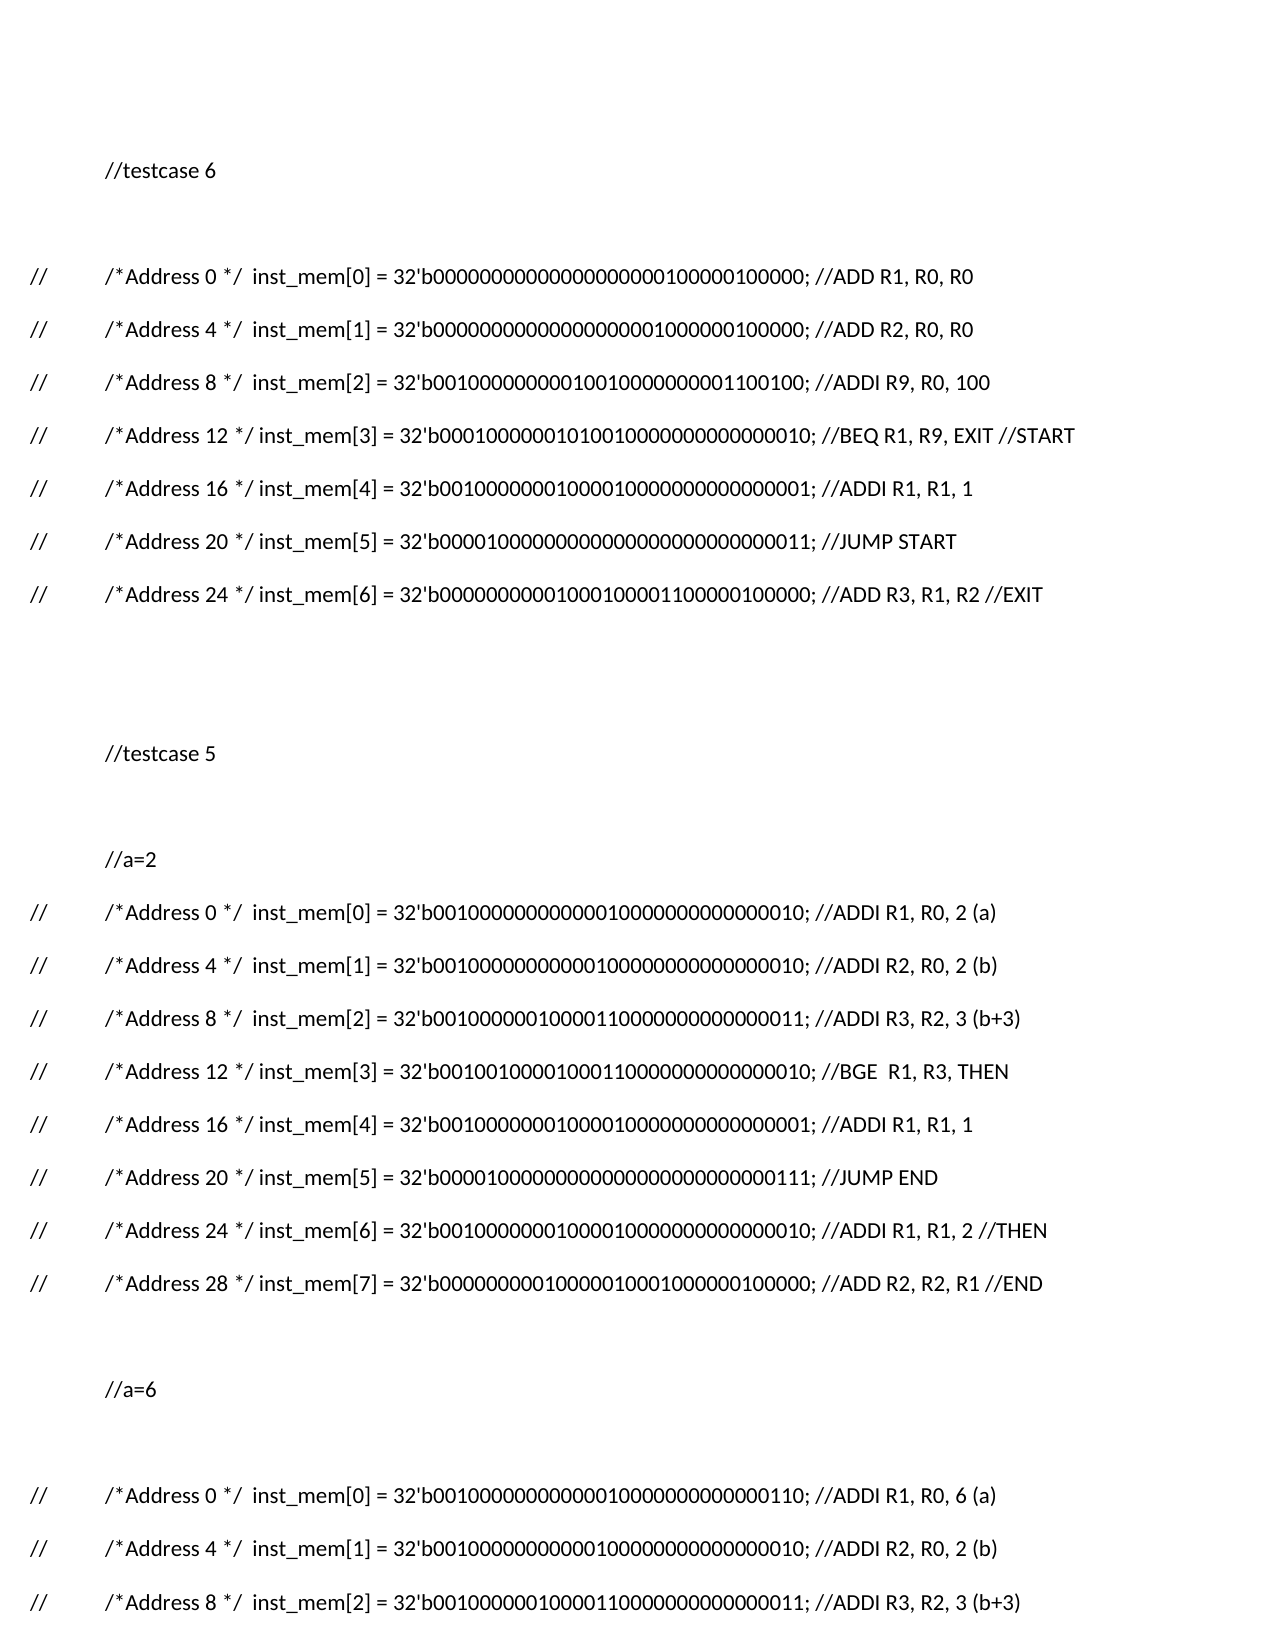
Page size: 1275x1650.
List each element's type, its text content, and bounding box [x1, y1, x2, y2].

text // /*Address 24 */ inst_mem[6] = 32'b00100000001000010000000000000010; //ADDI R1, R1, 2 //THEN [30, 1216, 1245, 1244]
text // /*Address 8 */ inst_mem[2] = 32'b00100000010000110000000000000011; //ADDI R3, R2, 3 (b+3) [30, 1588, 1245, 1616]
text // /*Address 16 */ inst_mem[4] = 32'b00100000001000010000000000000001; //ADDI R1, R1, 1 [30, 474, 1245, 502]
text // /*Address 8 */ inst_mem[2] = 32'b00100000000010010000000001100100; //ADDI R9, R0, 100 [30, 368, 1245, 396]
text // /*Address 4 */ inst_mem[1] = 32'b00100000000000100000000000000010; //ADDI R2, R0, 2 (b) [30, 951, 1245, 979]
text // /*Address 12 */ inst_mem[3] = 32'b00010000001010010000000000000010; //BEQ R1, R9, EXIT //START [30, 421, 1245, 449]
text // /*Address 4 */ inst_mem[1] = 32'b00000000000000000001000000100000; //ADD R2, R0, R0 [30, 315, 1245, 343]
text // /*Address 0 */ inst_mem[0] = 32'b00100000000000010000000000000110; //ADDI R1, R0, 6 (a) [30, 1482, 1245, 1509]
text //testcase 6 [30, 156, 1245, 184]
text // /*Address 16 */ inst_mem[4] = 32'b00100000001000010000000000000001; //ADDI R1, R1, 1 [30, 1110, 1245, 1138]
text // /*Address 20 */ inst_mem[5] = 32'b00001000000000000000000000000111; //JUMP END [30, 1163, 1245, 1191]
text // /*Address 12 */ inst_mem[3] = 32'b00100100001000110000000000000010; //BGE R1, R3, THEN [30, 1057, 1245, 1085]
text // /*Address 8 */ inst_mem[2] = 32'b00100000010000110000000000000011; //ADDI R3, R2, 3 (b+3) [30, 1004, 1245, 1032]
text // /*Address 28 */ inst_mem[7] = 32'b00000000010000010001000000100000; //ADD R2, R2, R1 //END [30, 1269, 1245, 1297]
text //a=2 [30, 845, 1245, 873]
text // /*Address 24 */ inst_mem[6] = 32'b00000000001000100001100000100000; //ADD R3, R1, R2 //EXIT [30, 580, 1245, 608]
text // /*Address 4 */ inst_mem[1] = 32'b00100000000000100000000000000010; //ADDI R2, R0, 2 (b) [30, 1534, 1245, 1563]
text // /*Address 0 */ inst_mem[0] = 32'b00000000000000000000100000100000; //ADD R1, R0, R0 [30, 262, 1245, 290]
text // /*Address 20 */ inst_mem[5] = 32'b00001000000000000000000000000011; //JUMP START [30, 527, 1245, 555]
text //a=6 [30, 1376, 1245, 1403]
text //testcase 5 [30, 739, 1245, 767]
text // /*Address 0 */ inst_mem[0] = 32'b00100000000000010000000000000010; //ADDI R1, R0, 2 (a) [30, 898, 1245, 926]
